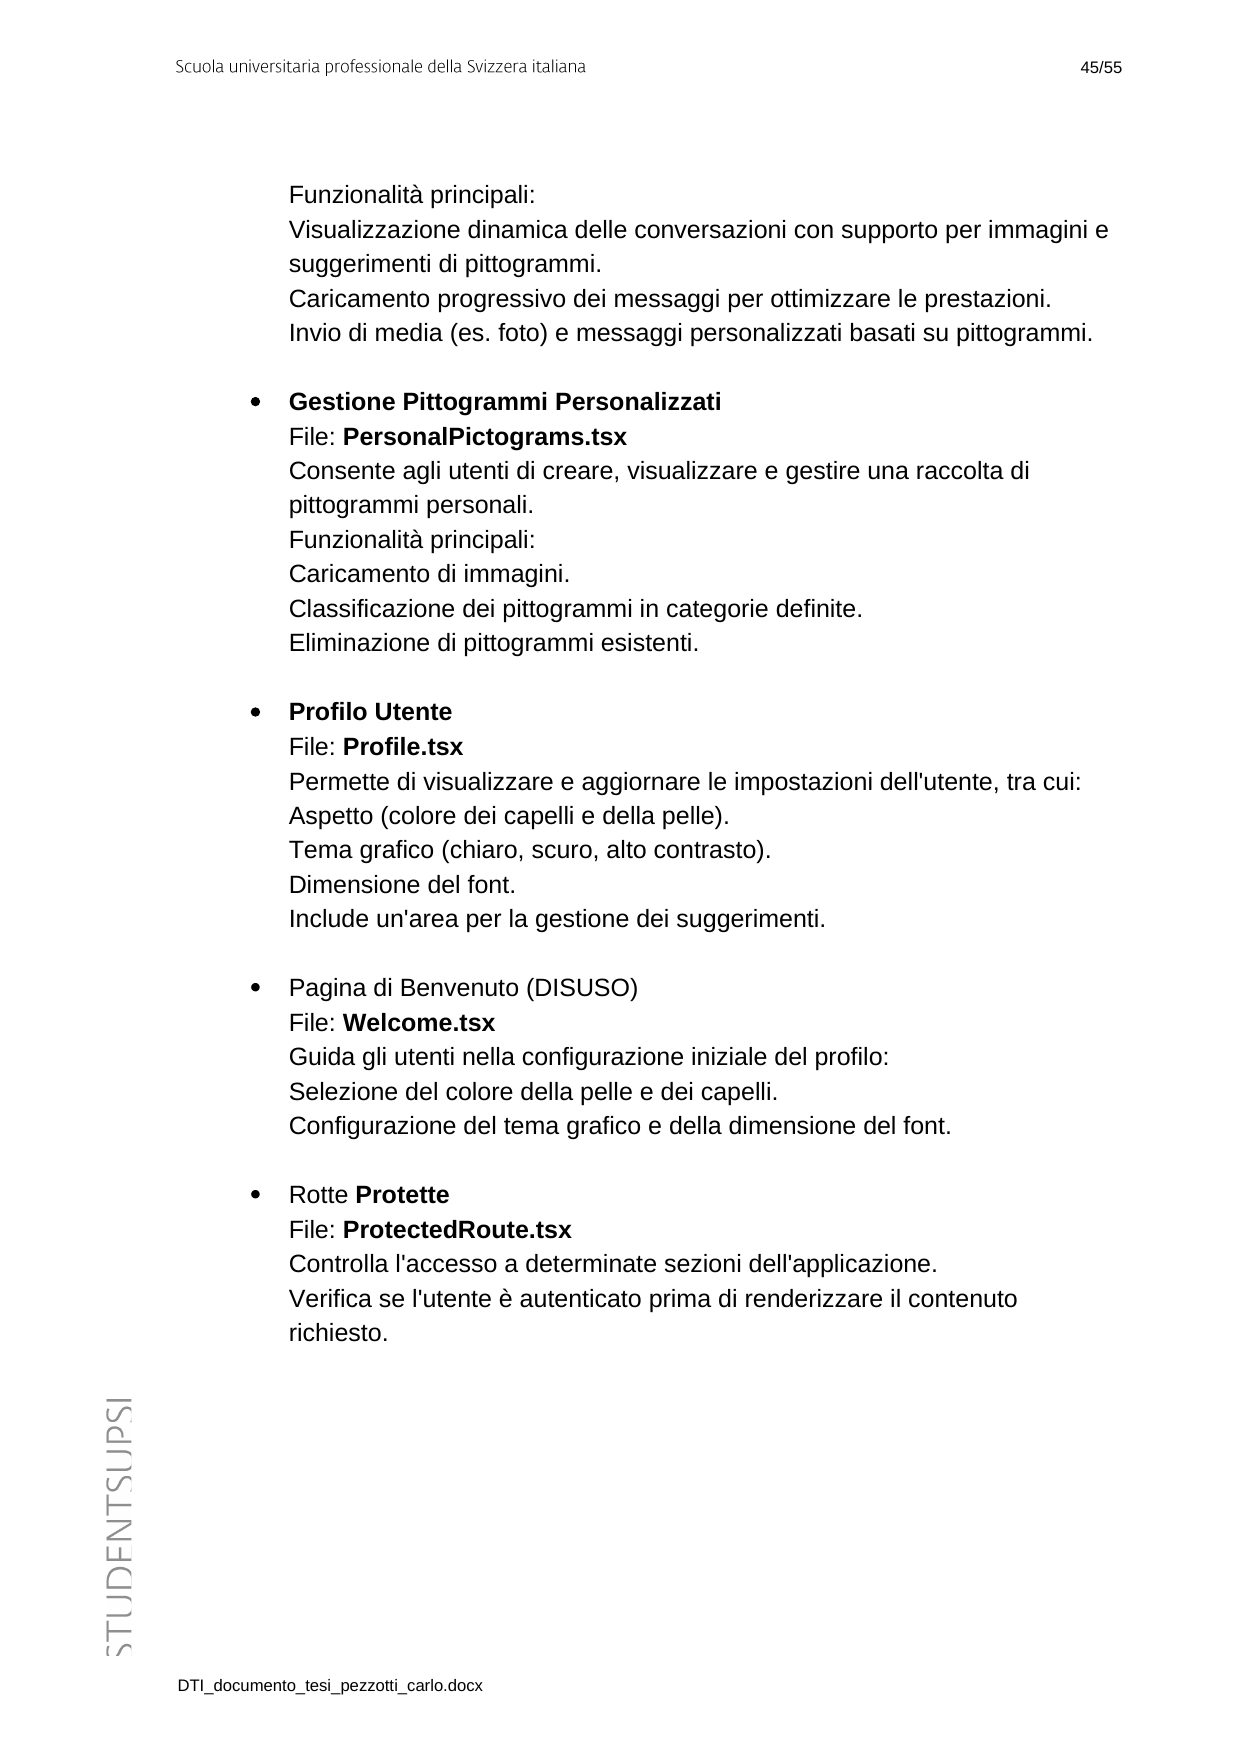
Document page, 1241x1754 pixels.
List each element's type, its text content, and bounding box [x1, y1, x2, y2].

list Permette di visualizzare e aggiornare le impostazioni dell'utente, tra cui: [288, 766, 1122, 795]
list Profilo Utente [251, 697, 1122, 726]
list Tema grafico (chiaro, scuro, alto contrasto). [288, 835, 1122, 864]
list File: PersonalPictograms.tsx [288, 422, 1122, 450]
list Funzionalità principali: [288, 180, 1122, 209]
list Dimensione del font. [288, 870, 1122, 899]
list File: Profile.tsx [288, 732, 1122, 761]
picture [106, 1399, 132, 1657]
list Verifica se l'utente è autenticato prima di renderizzare il contenuto richiesto. [288, 1284, 1122, 1347]
list Caricamento progressivo dei messaggi per ottimizzare le prestazioni. [288, 283, 1122, 312]
list Invio di media (es. foto) e messaggi personalizzati basati su pittogrammi. [288, 318, 1122, 347]
list Aspetto (colore dei capelli e della pelle). [288, 801, 1122, 830]
list Caricamento di immagini. [288, 559, 1122, 588]
list Classificazione dei pittogrammi in categorie definite. [288, 594, 1122, 623]
list Gestione Pittogrammi Personalizzati [251, 387, 1122, 416]
list Configurazione del tema grafico e della dimensione del font. [288, 1111, 1122, 1140]
list Consente agli utenti di creare, visualizzare e gestire una raccolta di pittogrammi personali. [288, 456, 1122, 519]
list Rotte Protette [251, 1180, 1122, 1209]
list Selezione del colore della pelle e dei capelli. [288, 1077, 1122, 1106]
list Pagina di Benvenuto (DISUSO) [251, 973, 1122, 1002]
list Visualizzazione dinamica delle conversazioni con supporto per immagini e suggerimenti di pittogrammi. [288, 214, 1122, 278]
list Controlla l'accesso a determinate sezioni dell'applicazione. [288, 1249, 1122, 1278]
list Eliminazione di pittogrammi esistenti. [288, 628, 1122, 657]
list File: ProtectedRoute.tsx [288, 1215, 1122, 1244]
list Funzionalità principali: [288, 525, 1122, 554]
list Include un'area per la gestione dei suggerimenti. [288, 904, 1122, 933]
picture [168, 53, 602, 80]
list File: Welcome.tsx [288, 1008, 1122, 1037]
list Guida gli utenti nella configurazione iniziale del profilo: [288, 1042, 1122, 1071]
